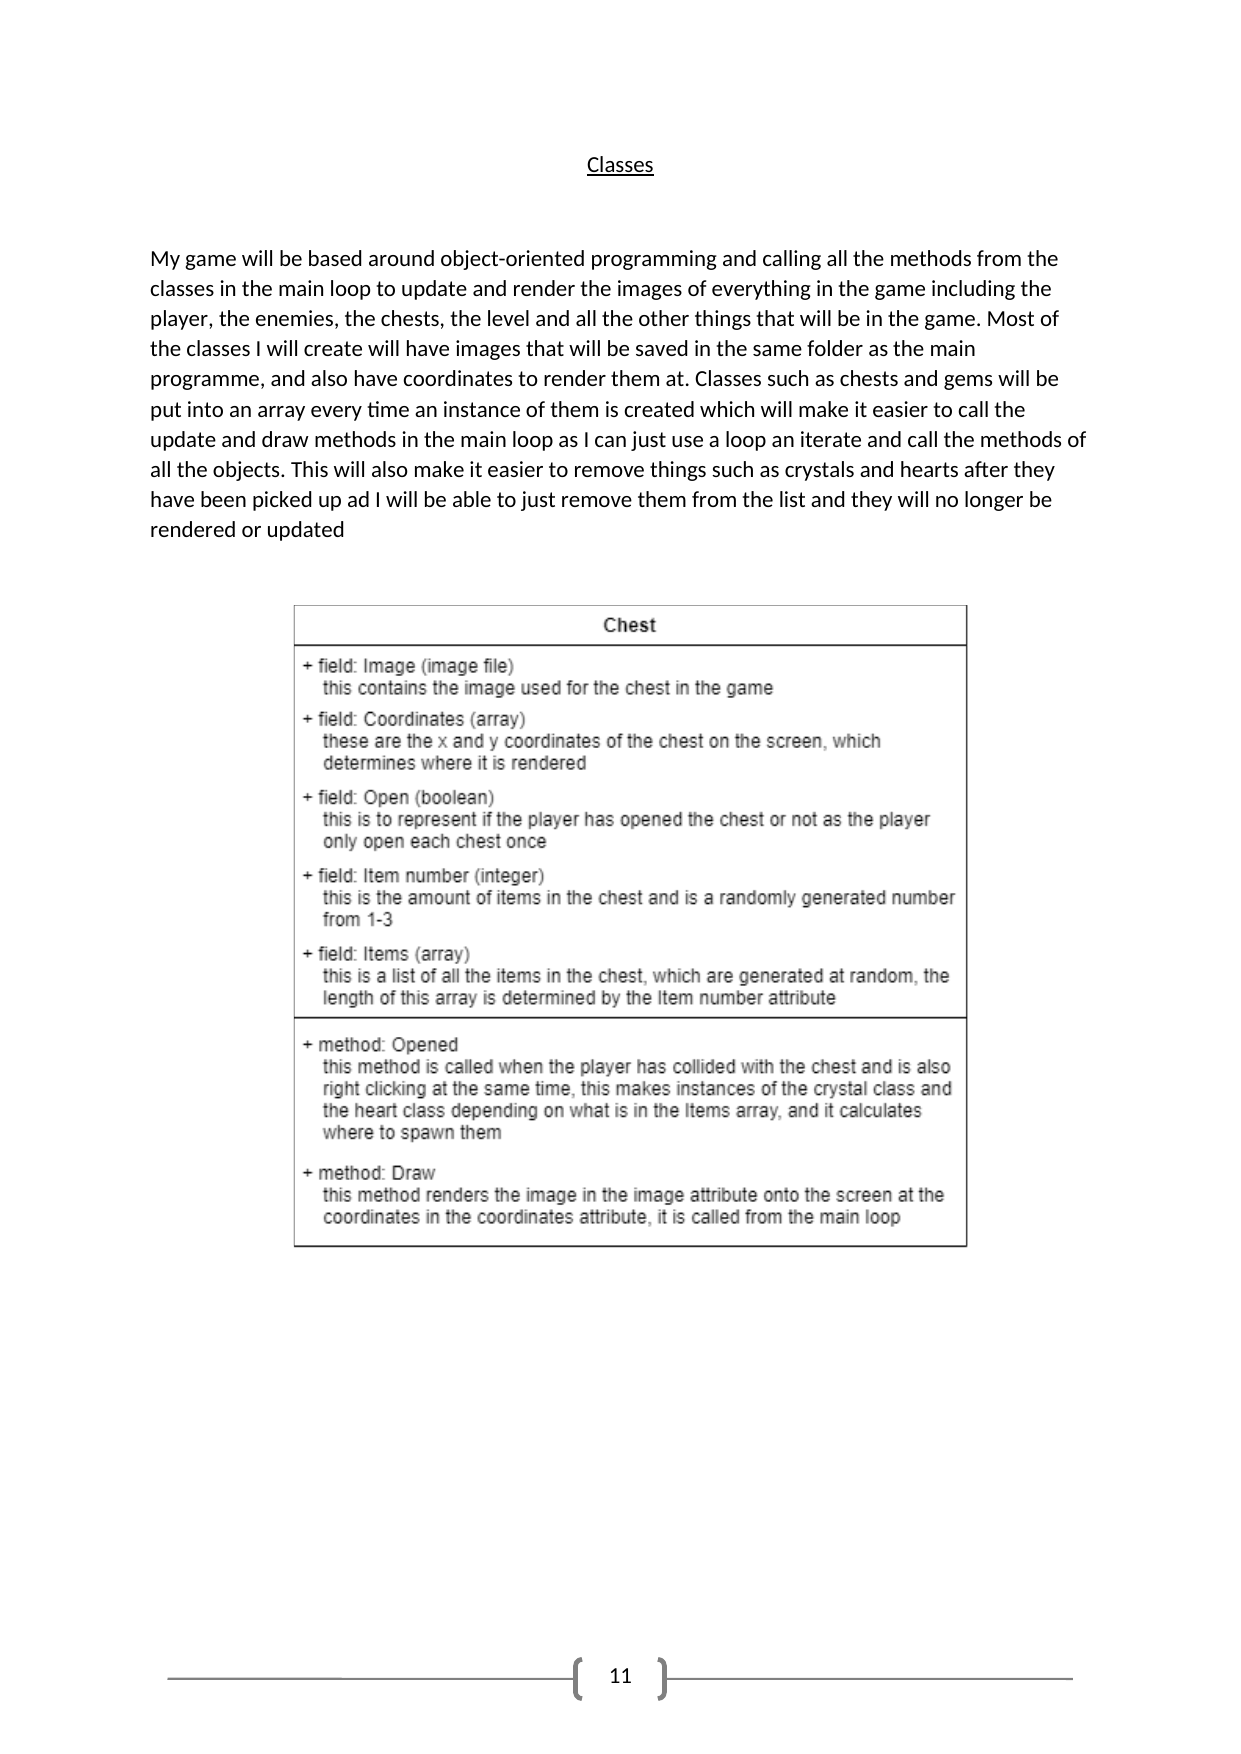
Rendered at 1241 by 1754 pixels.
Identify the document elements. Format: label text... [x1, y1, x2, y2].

picture [293, 605, 968, 1252]
text My game will be based around object-oriented programming and calling all the methods from the classes in the main loop to update and render the images of everything in the game including the player, the enemies, the chests, the level and all the other things that will be in the game. Most of the classes I will create will have images that will be saved in the same folder as the main programme, and also have coordinates to render them at. Classes such as chests and gems will be put into an array every time an instance of them is created which will make it easier to call the update and draw methods in the main loop as I can just use a loop an iterate and call the methods of all the objects. This will also make it easier to remove things such as crystals and hearts after they have been picked up ad I will be able to just remove them from the list and they will no longer be rendered or updated [150, 244, 1090, 544]
text Classes [150, 150, 1090, 178]
